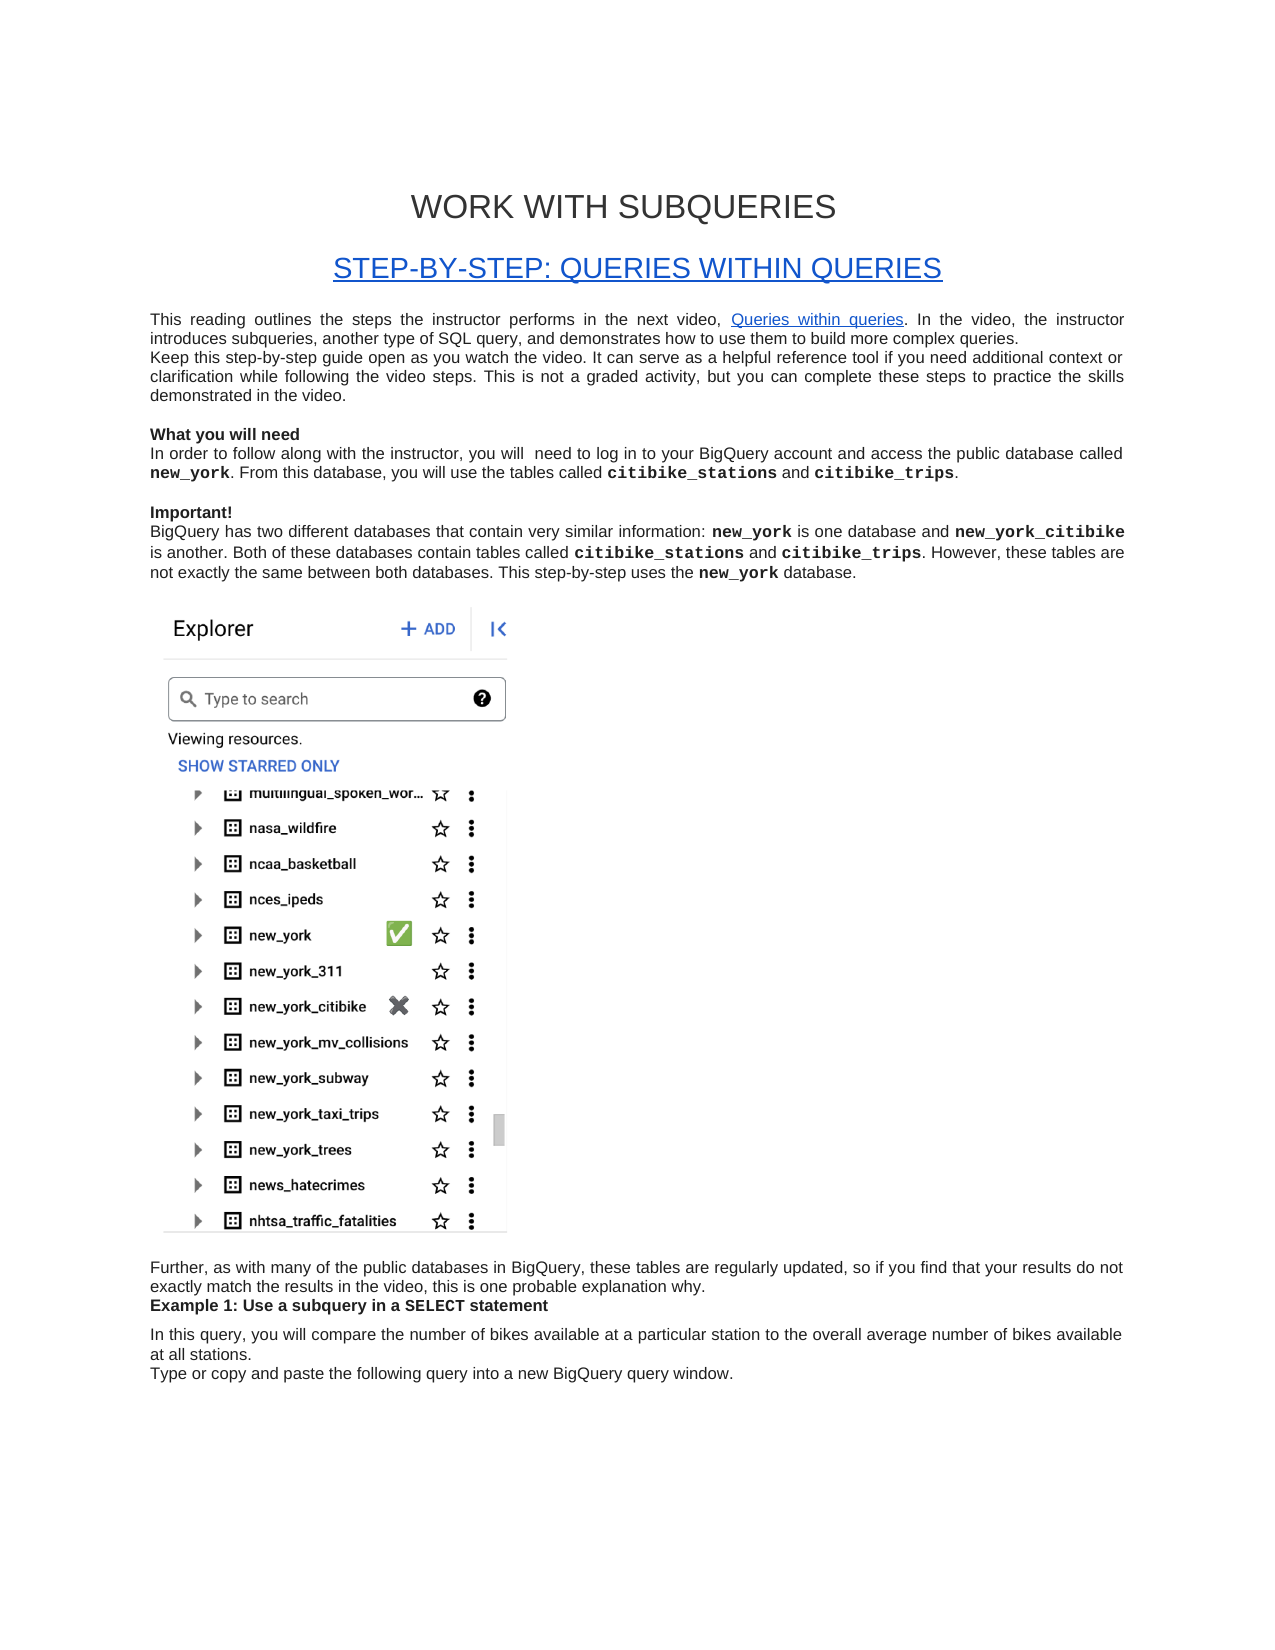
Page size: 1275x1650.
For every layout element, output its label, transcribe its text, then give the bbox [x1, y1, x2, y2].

subtitle STEP-BY-STEP: QUERIES WITHIN QUERIES [150, 251, 1125, 284]
text This reading outlines the steps the instructor performs in the next video, Queries within queries. In the video, the instructor introduces subqueries, another type of SQL query, and demonstrates how to use them to build more complex queries. [150, 309, 1125, 348]
text In this query, you will compare the number of bikes available at a particular station to the overall average number of bikes available at all stations. [150, 1325, 1125, 1363]
text Type or copy and paste the following query into a new BigQuery query window. [150, 1363, 1125, 1383]
subtitle WORK WITH SUBQUERIES [122, 187, 1125, 226]
subtitle Example 1: Use a subquery in a SELECT statement [150, 1296, 1125, 1317]
text Further, as with many of the public databases in BigQuery, these tables are regularly updated, so if you find that your results do not exactly match the results in the video, this is one probable explanation why. [150, 1258, 1125, 1296]
text What you will need [150, 424, 1125, 444]
picture [150, 583, 508, 1233]
text BigQuery has two different databases that contain very similar information: new_york is one database and new_york_citibike is another. Both of these databases contain tables called citibike_stations and citibike_trips. However, these tables are not exactly the same between both databases. This step-by-step uses the new_york database. [150, 522, 1125, 584]
text In order to follow along with the instructor, you will need to log in to your BigQuery account and access the public database called new_york. From this database, you will use the tables called citibike_stations and citibike_trips. [150, 444, 1125, 483]
text Important! [150, 503, 1125, 522]
text Keep this step-by-step guide open as you watch the video. It can serve as a helpful reference tool if you need additional context or clarification while following the video steps. This is not a graded activity, but you can complete these steps to practice the skills demonstrated in the video. [150, 348, 1125, 405]
